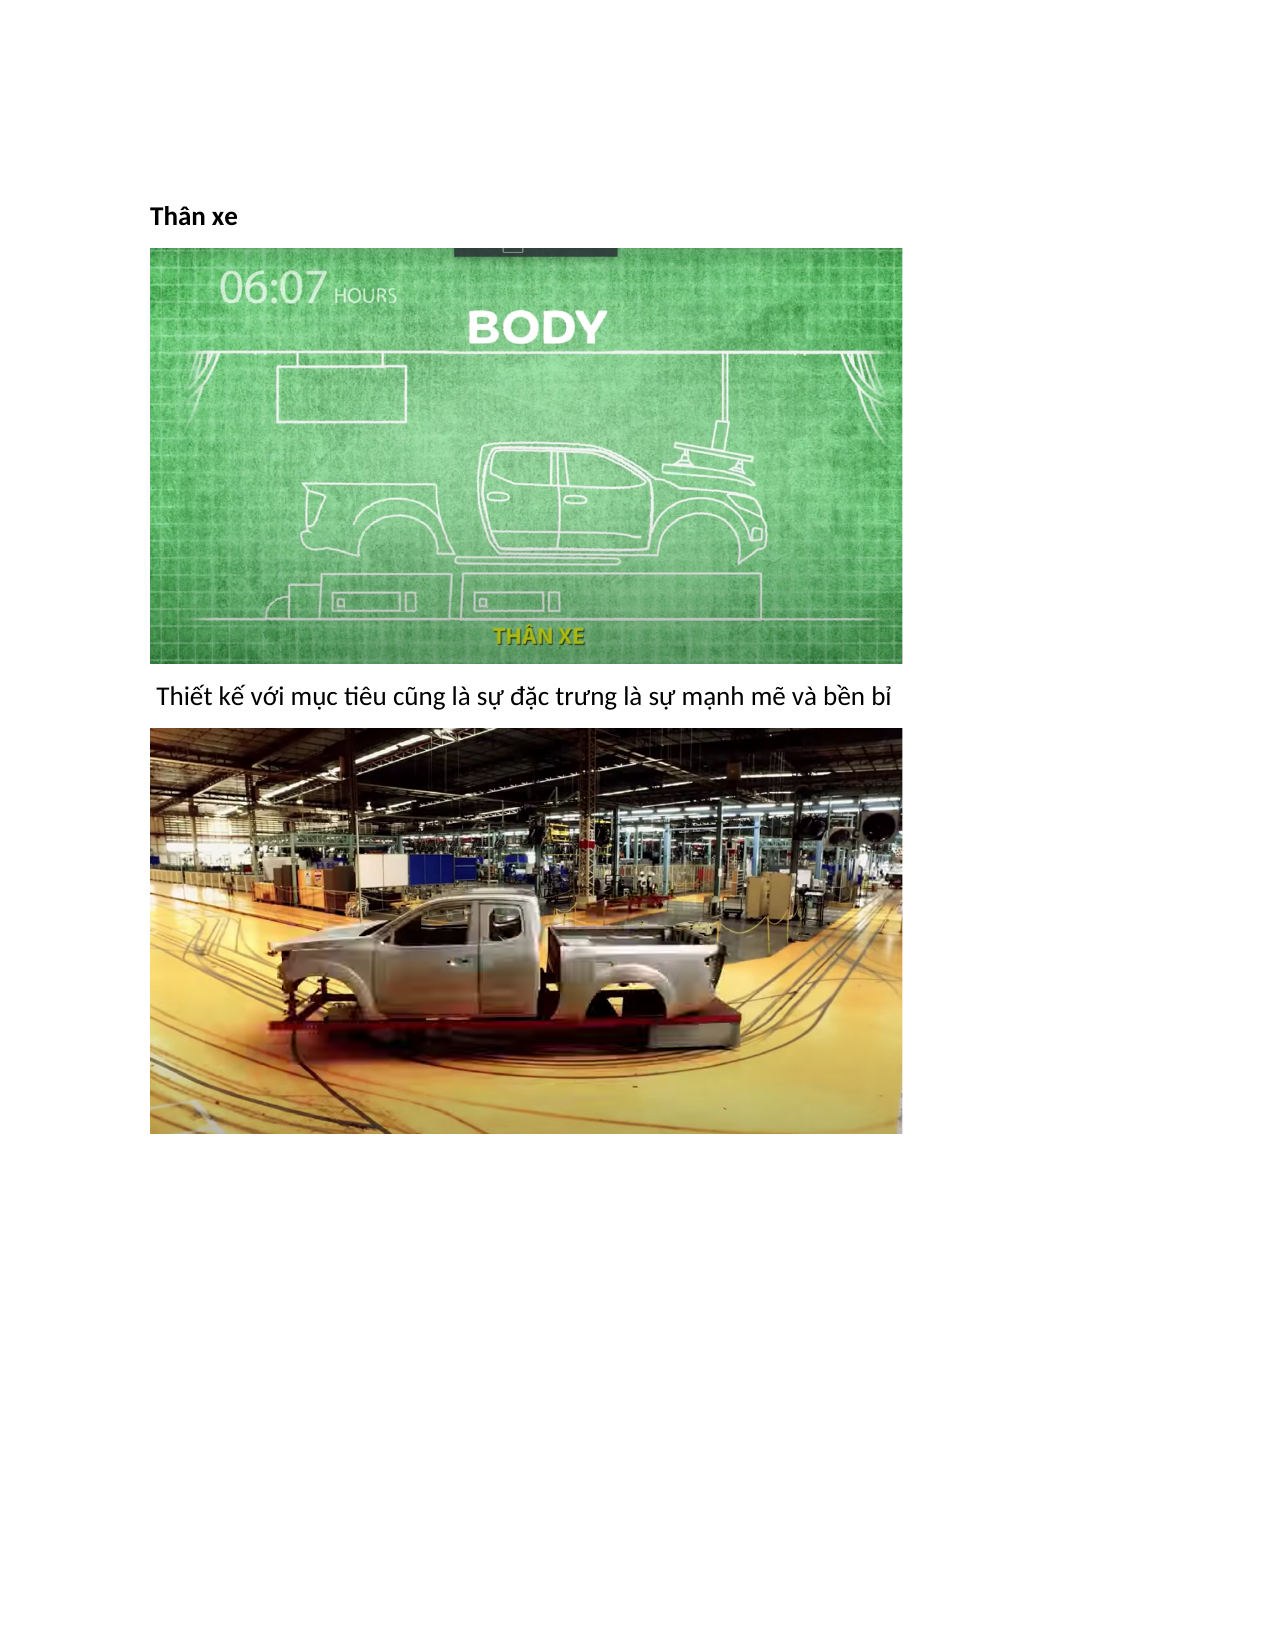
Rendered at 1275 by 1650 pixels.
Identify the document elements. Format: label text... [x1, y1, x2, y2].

picture [150, 728, 903, 1134]
text Thân xe [150, 199, 1125, 232]
picture [150, 248, 903, 664]
text Thiết kế với mục tiêu cũng là sự đặc trưng là sự mạnh mẽ và bền bỉ [150, 679, 1125, 712]
